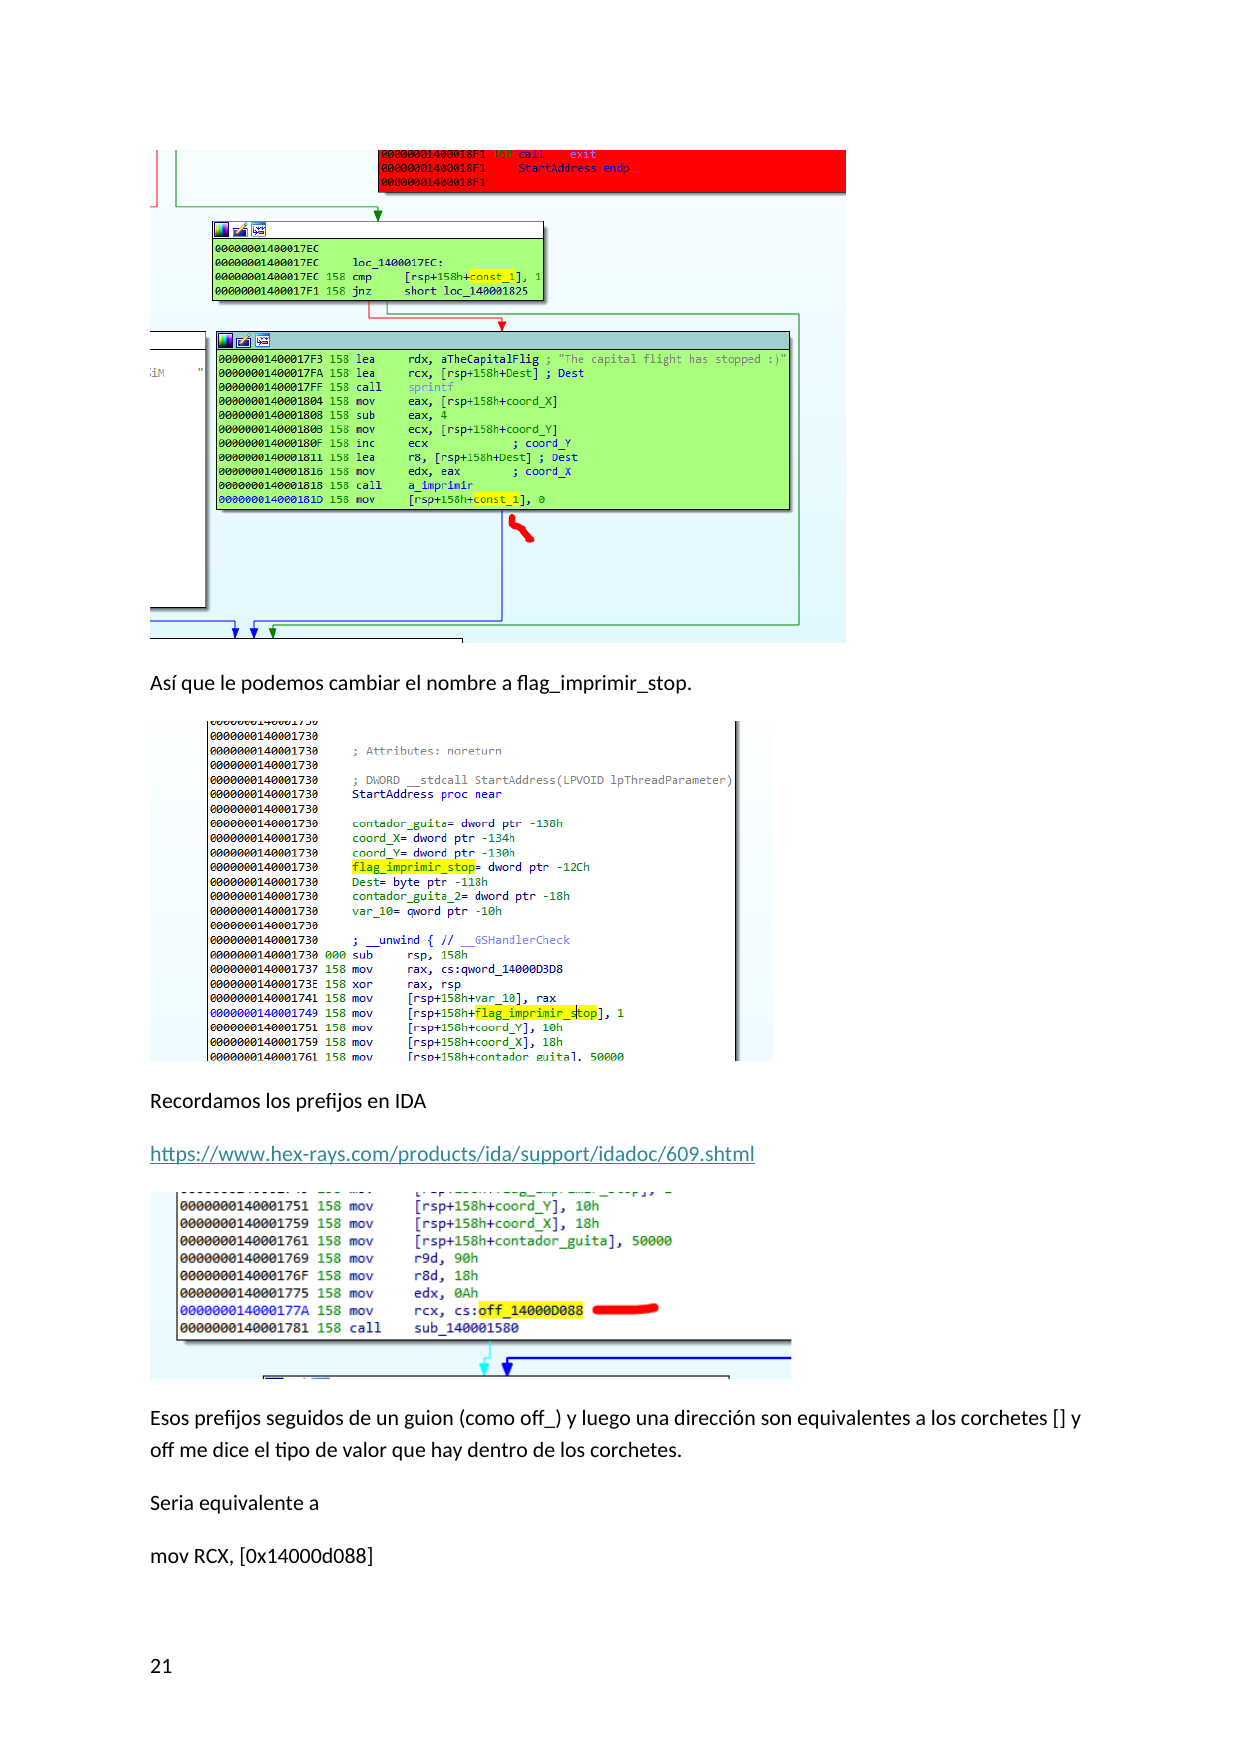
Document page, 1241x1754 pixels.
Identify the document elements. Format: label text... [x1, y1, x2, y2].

picture [150, 721, 773, 1061]
text https://www.hex-rays.com/products/ida/support/idadoc/609.shtml [150, 1140, 1090, 1167]
text Así que le podemos cambiar el nombre a flag_imprimir_stop. [150, 669, 1090, 695]
text mov RCX, [0x14000d088] [150, 1542, 1090, 1569]
picture [150, 150, 846, 643]
text Seria equivalente a [150, 1489, 1090, 1516]
text Esos prefijos seguidos de un guion (como off_) y luego una dirección son equivalentes a los corchetes [] y off me dice el tipo de valor que hay dentro de los corchetes. [150, 1404, 1090, 1463]
picture [150, 1192, 792, 1379]
text Recordamos los prefijos en IDA [150, 1087, 1090, 1114]
